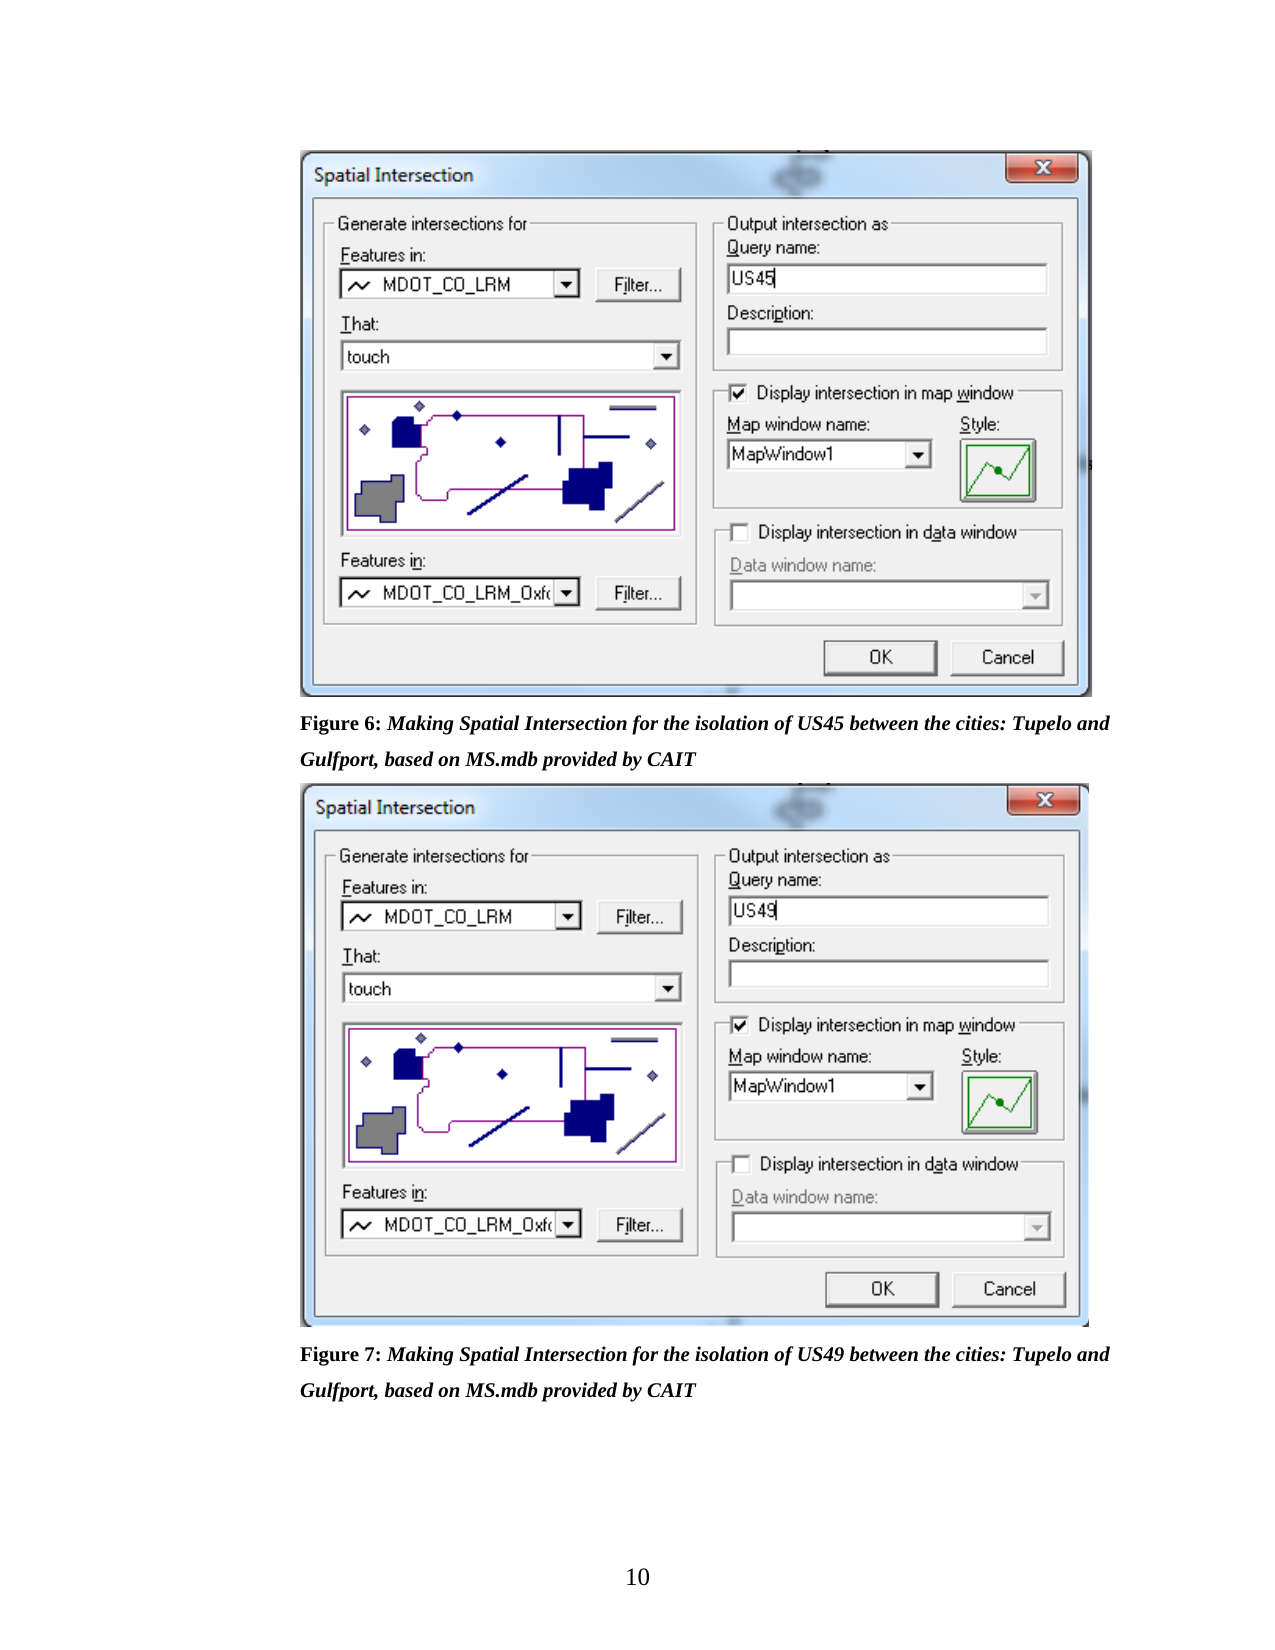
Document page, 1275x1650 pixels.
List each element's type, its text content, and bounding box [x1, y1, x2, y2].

picture [300, 783, 1089, 1327]
text Figure 6: Making Spatial Intersection for the isolation of US45 between the cities: Tupelo and Gulfport, based on MS.mdb provided by CAIT [300, 711, 1125, 771]
text Figure 7: Making Spatial Intersection for the isolation of US49 between the cities: Tupelo and Gulfport, based on MS.mdb provided by CAIT [300, 1341, 1125, 1402]
picture [300, 150, 1093, 697]
